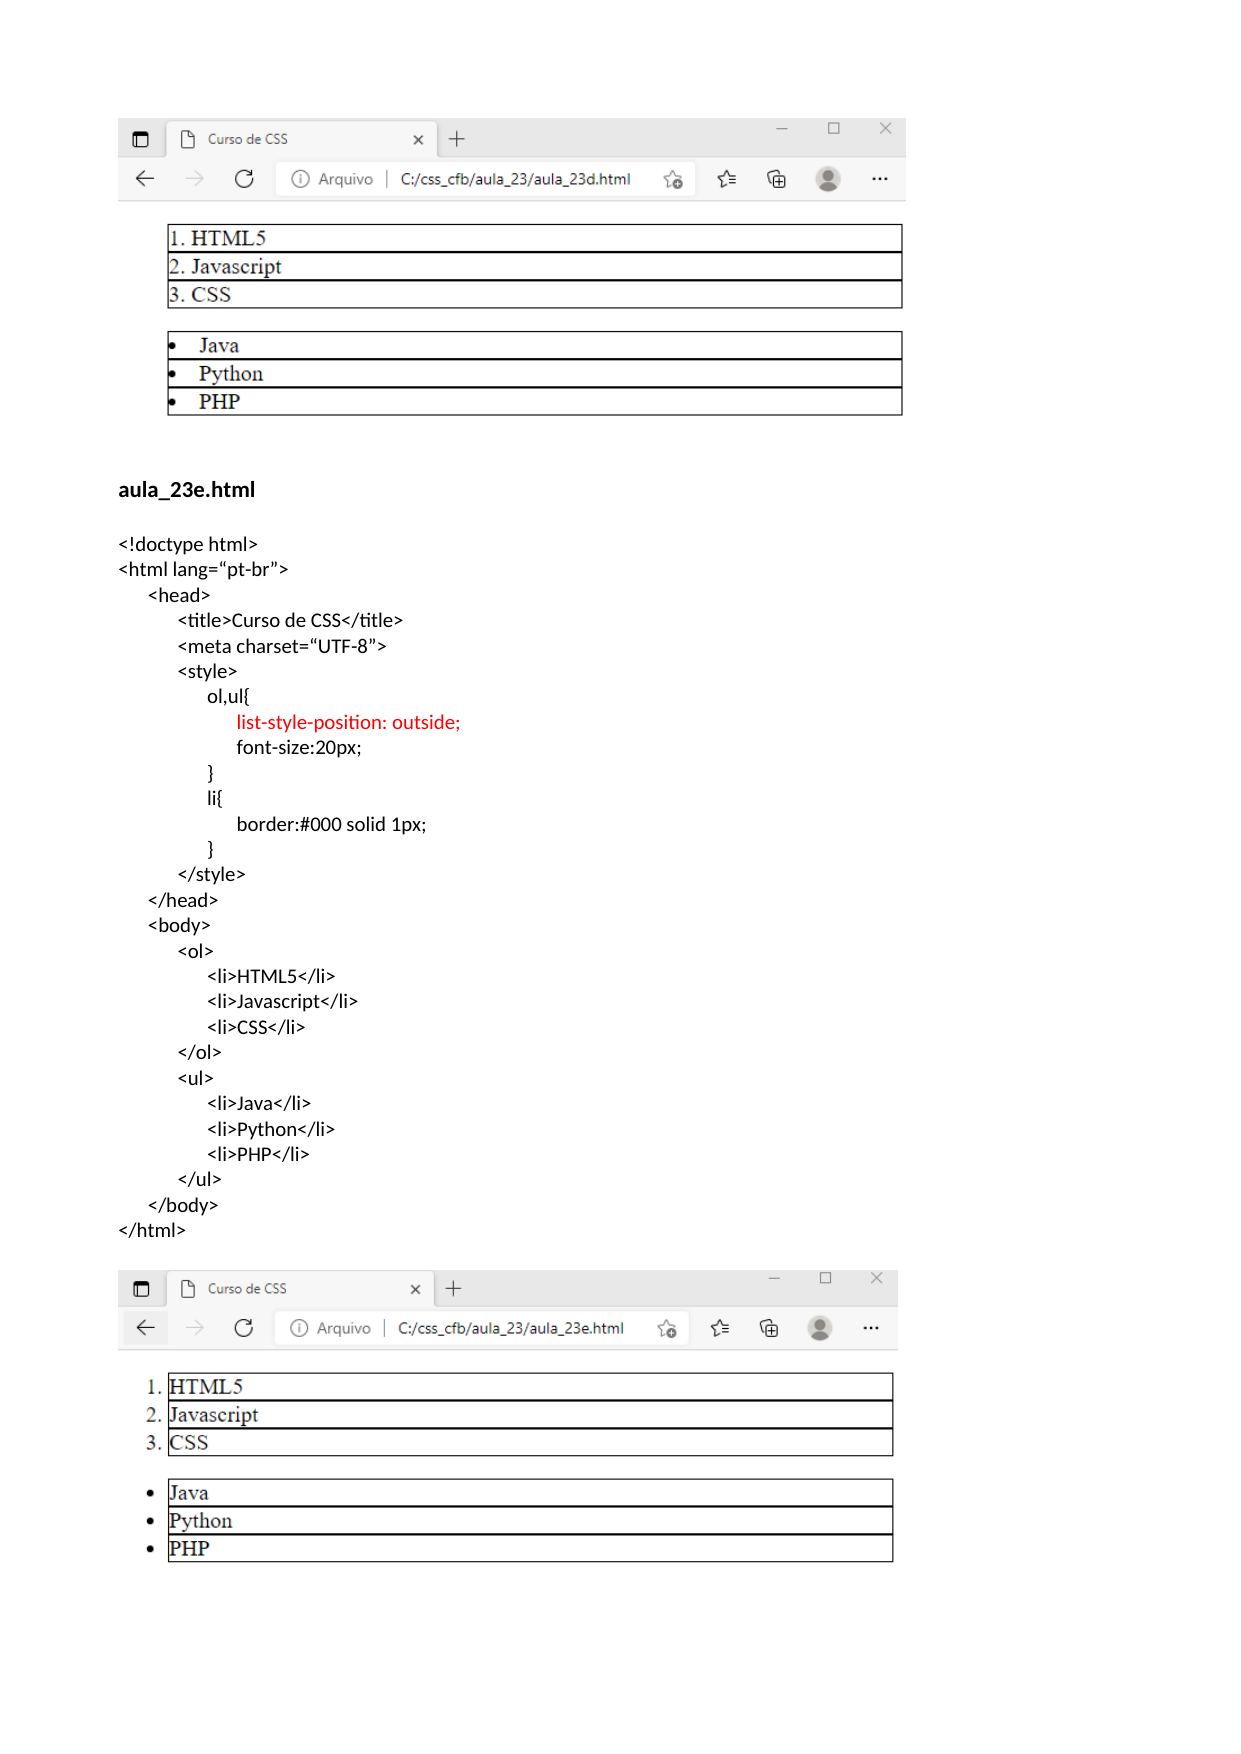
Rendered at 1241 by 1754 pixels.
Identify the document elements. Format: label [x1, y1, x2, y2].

picture [118, 118, 906, 419]
picture [118, 1270, 899, 1569]
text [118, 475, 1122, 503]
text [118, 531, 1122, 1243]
